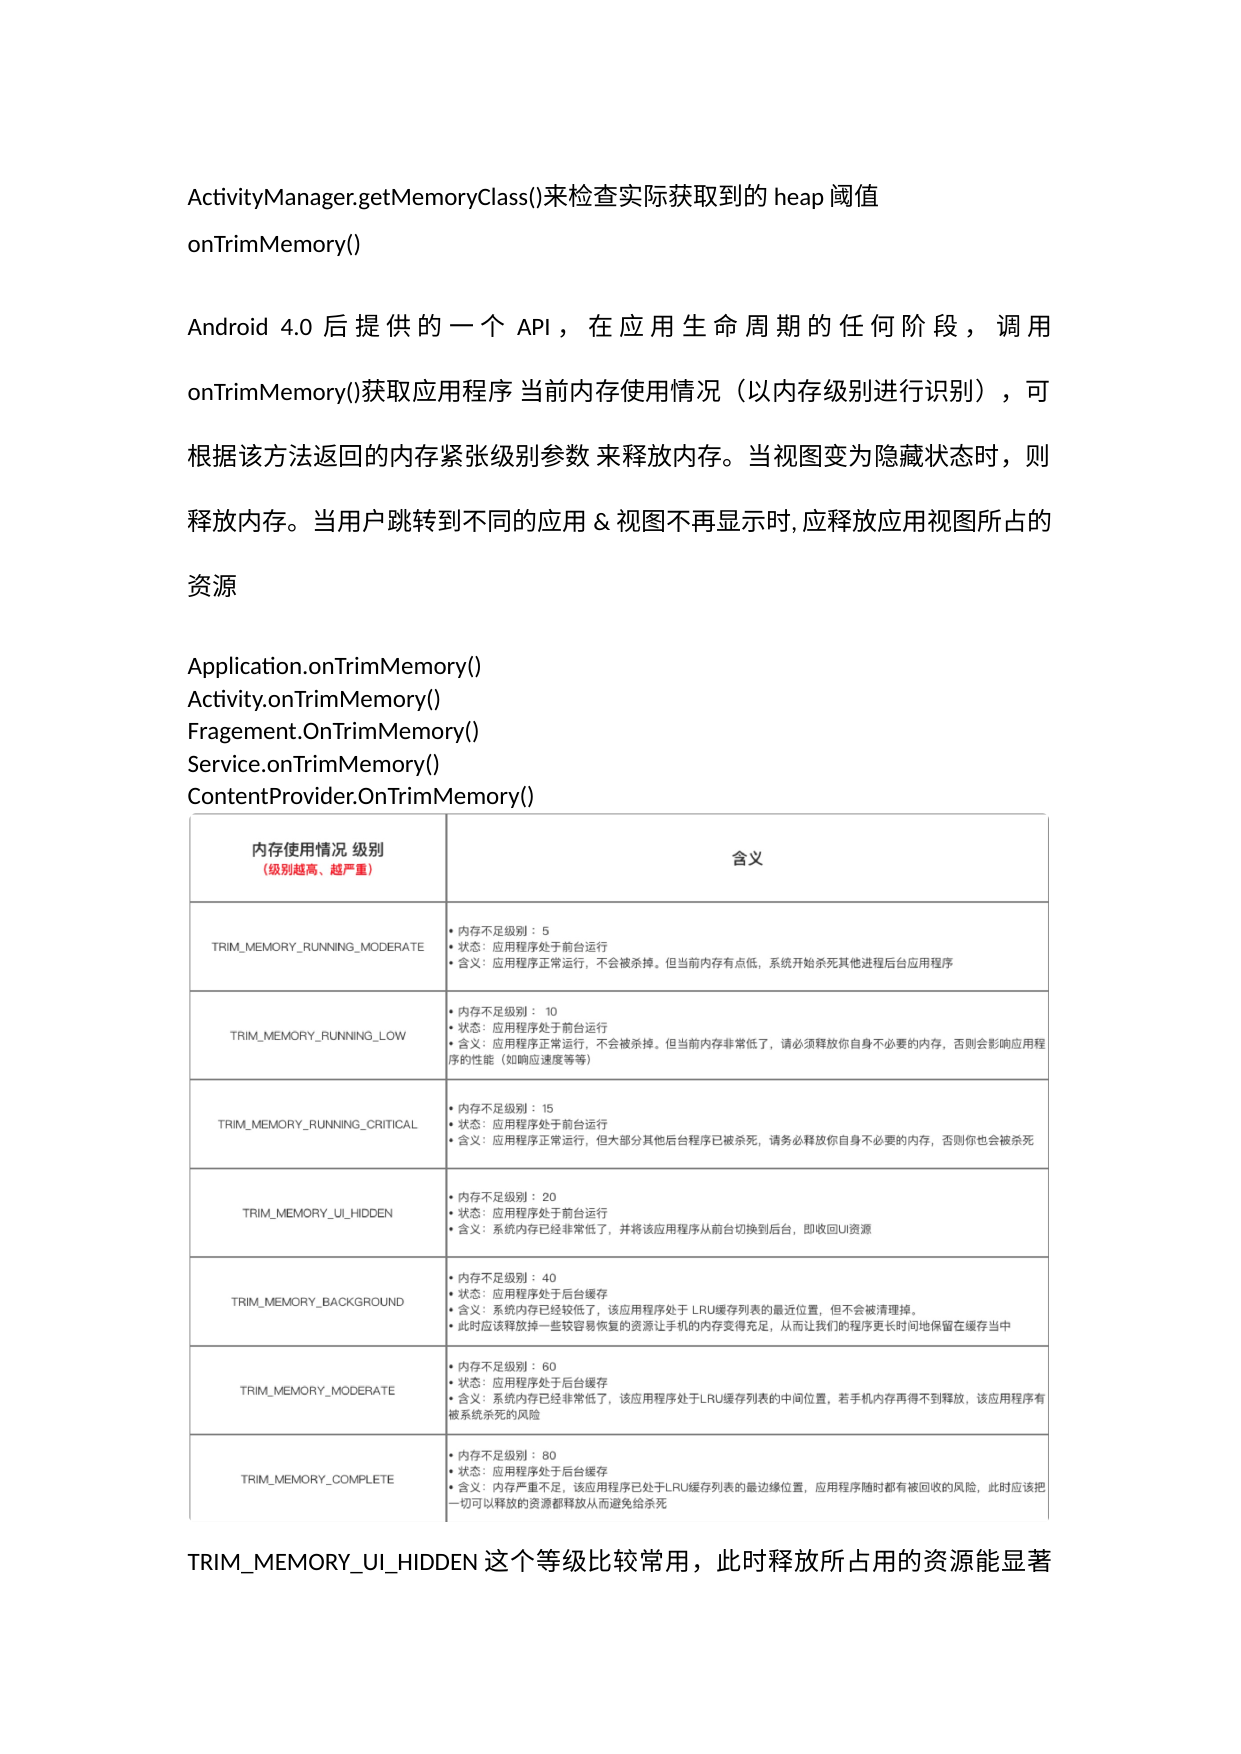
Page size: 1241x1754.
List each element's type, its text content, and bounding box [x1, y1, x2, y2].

text ContentProvider.OnTrimMemory() [187, 779, 1053, 812]
text Service.onTrimMemory() [187, 747, 1053, 779]
text Activity.onTrimMemory() [187, 682, 1053, 714]
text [187, 1527, 1053, 1592]
text Fragement.OnTrimMemory() [187, 714, 1053, 747]
text onTrimMemory() [187, 227, 1053, 259]
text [187, 162, 1053, 227]
text Android 4.0后提供的一个API，在应用生命周期的任何阶段，调用 onTrimMemory()获取应用程序 当前内存使用情况（以内存级别进行识别），可根据该方法返回的内存紧张级别参数 来释放内存。当视图变为隐藏状态时，则释放内存。当用户跳转到不同的应用 & 视图不再显示时, 应释放应用视图所占的资源 [187, 292, 1053, 617]
picture [187, 812, 1052, 1522]
text Application.onTrimMemory() [187, 649, 1053, 682]
